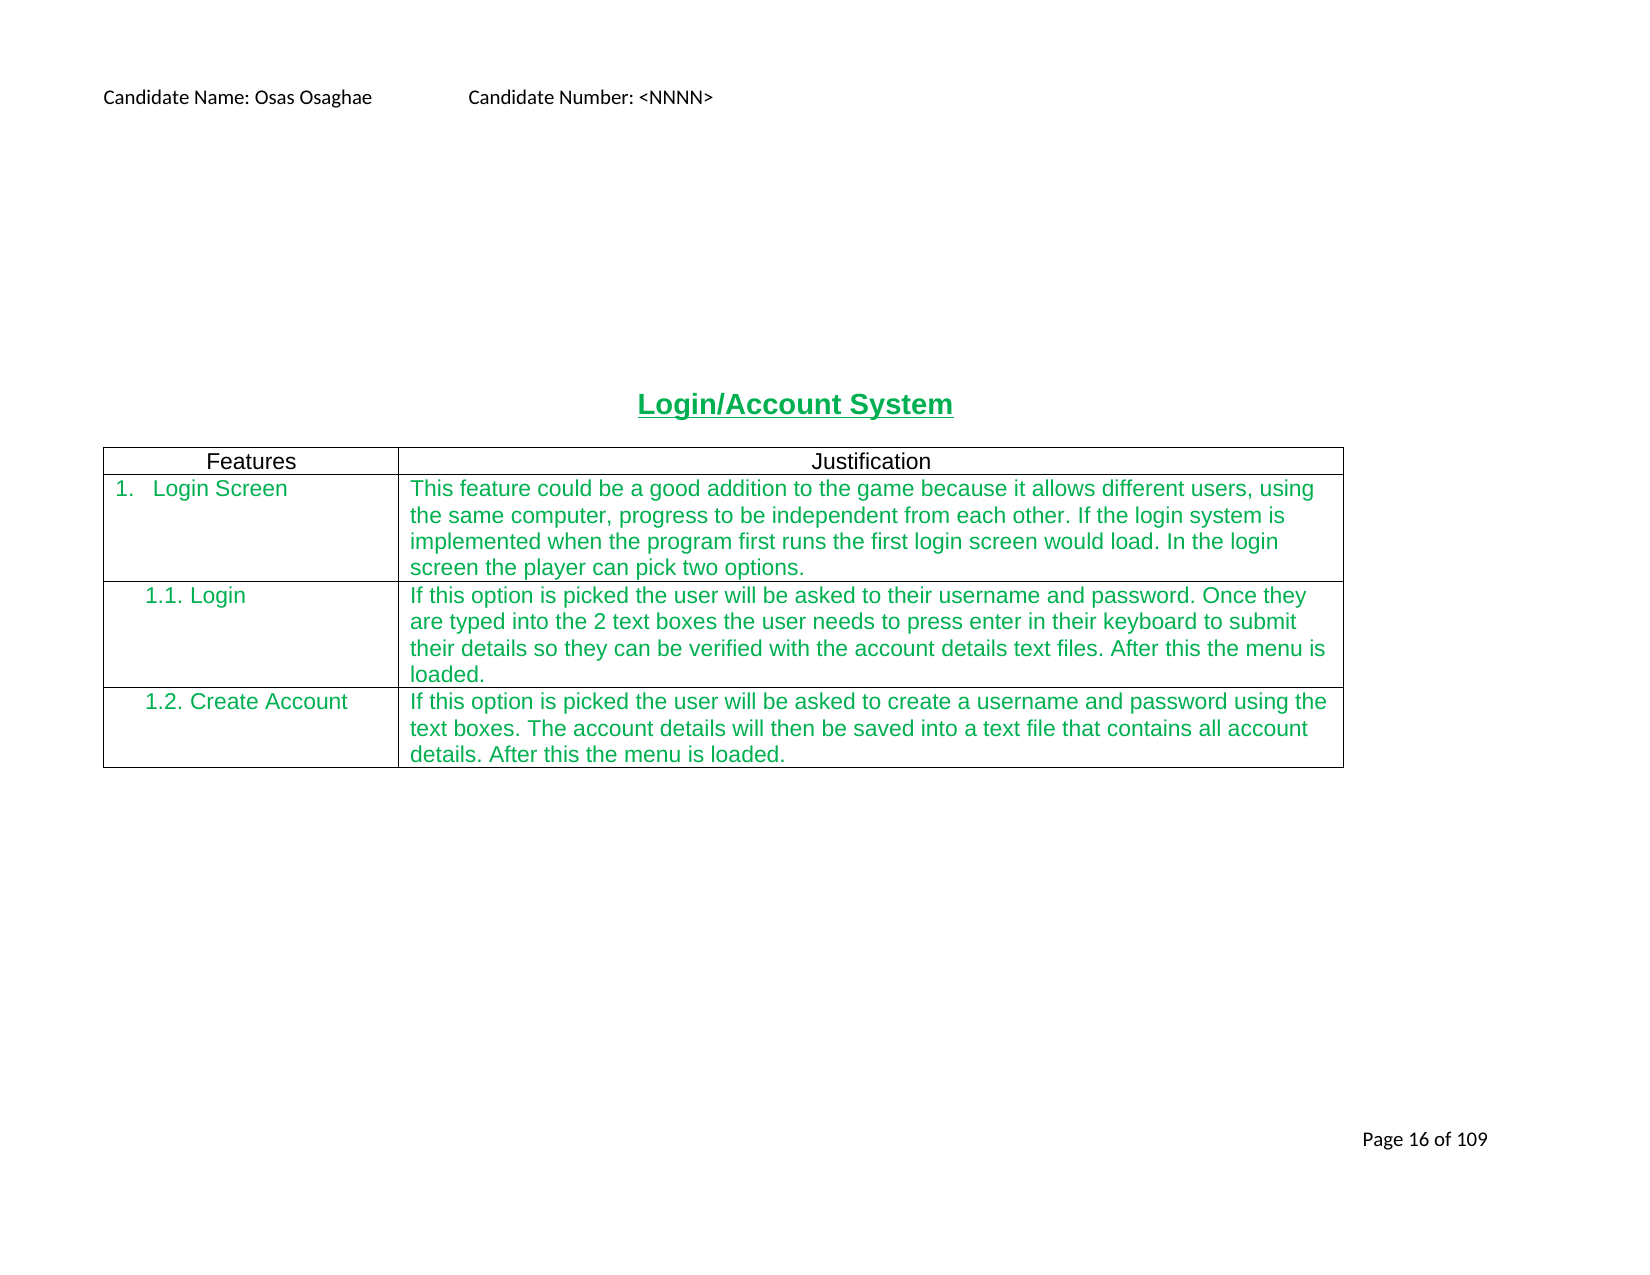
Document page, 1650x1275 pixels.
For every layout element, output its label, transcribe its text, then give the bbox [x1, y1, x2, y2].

table_cell Create Account [104, 688, 398, 767]
table_cell Login [104, 582, 398, 687]
table_header Justification [399, 448, 1343, 474]
table_cell If this option is picked the user will be asked to create a username and password using the text boxes. The account details will then be saved into a text file that contains all account details. After this the menu is loaded. [399, 688, 1343, 767]
table_header Features [104, 448, 398, 474]
table_cell This feature could be a good addition to the game because it allows different users, using the same computer, progress to be independent from each other. If the login system is implemented when the program first runs the first login screen would load. In the login screen the player can pick two options. [399, 475, 1343, 581]
text Login/Account System [103, 387, 1488, 421]
table_cell Login Screen [104, 475, 398, 581]
table_cell If this option is picked the user will be asked to their username and password. Once they are typed into the 2 text boxes the user needs to press enter in their keyboard to submit their details so they can be verified with the account details text files. After this the menu is loaded. [399, 582, 1343, 687]
